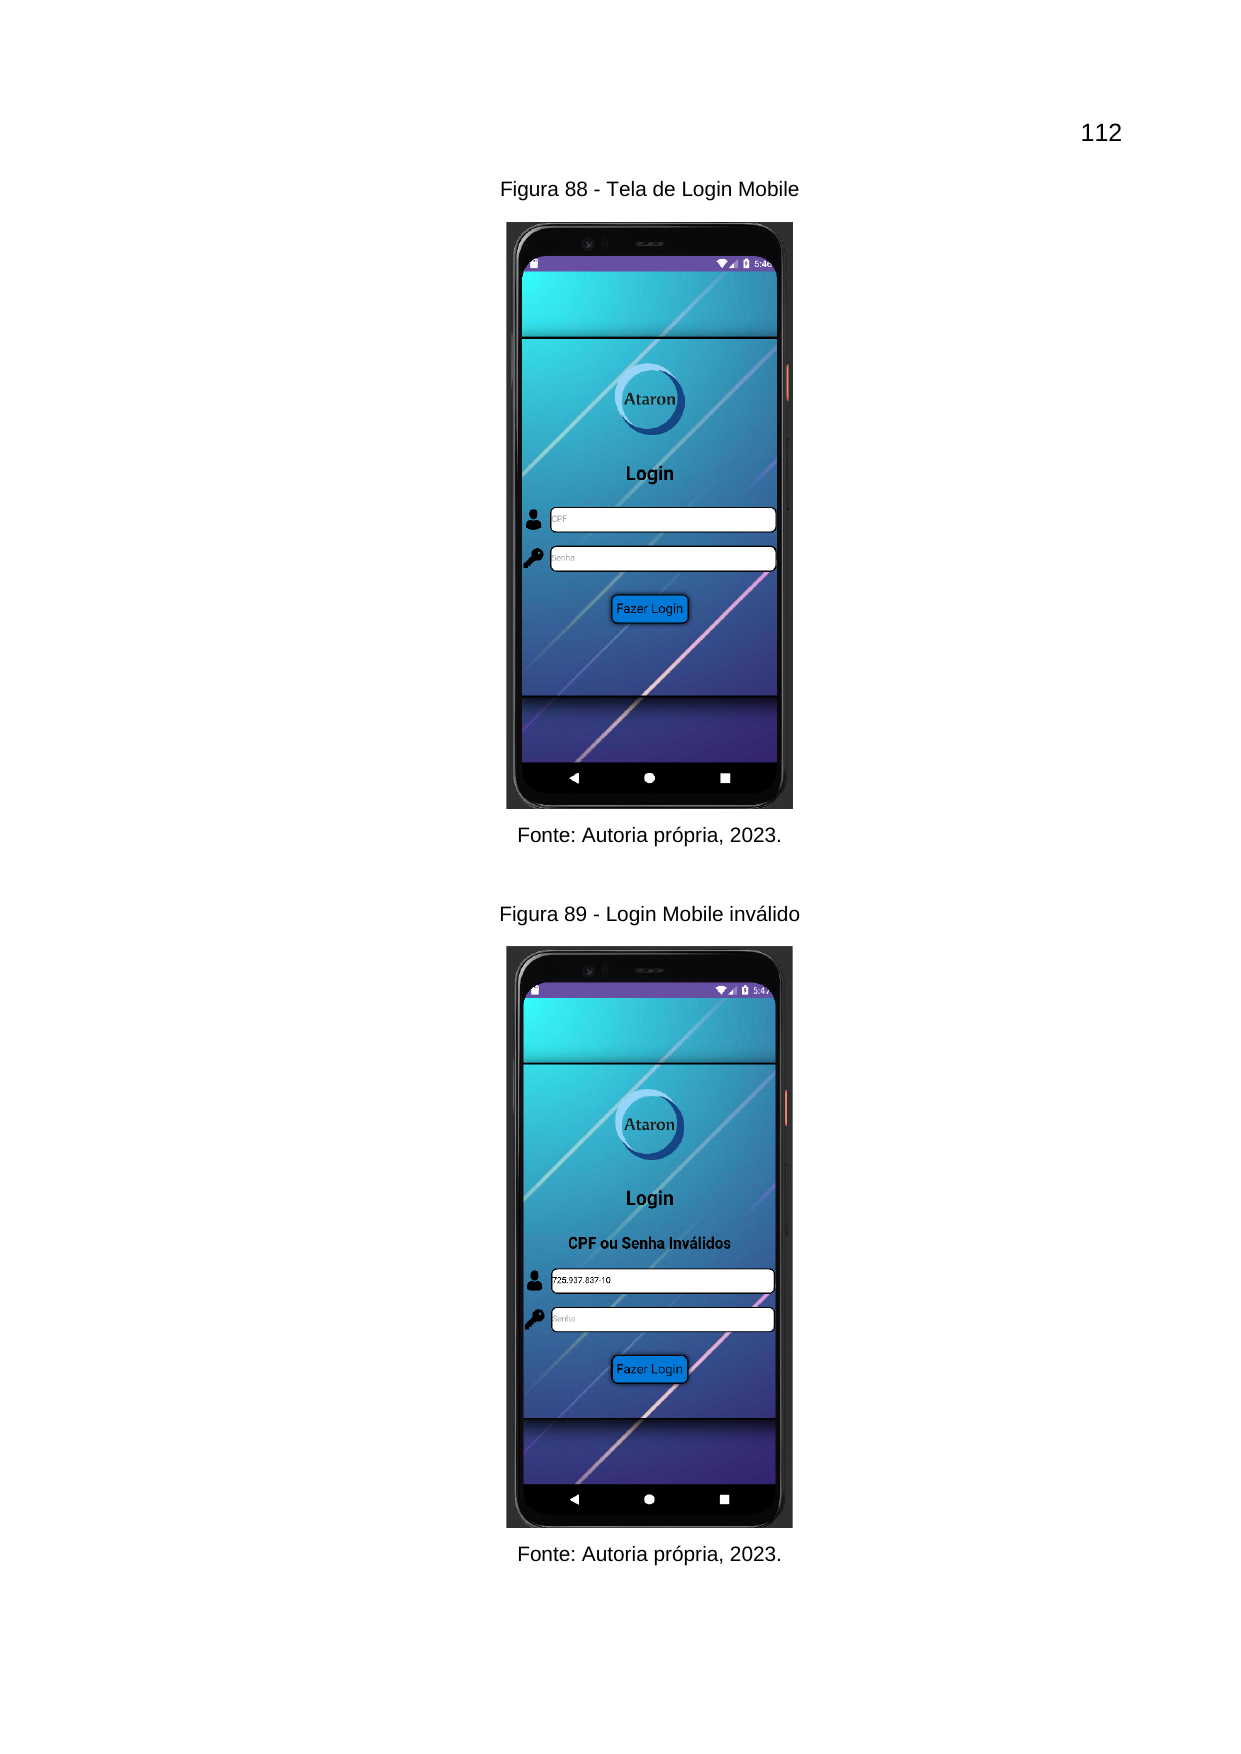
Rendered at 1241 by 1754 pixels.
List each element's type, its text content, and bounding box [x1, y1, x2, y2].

text Fonte: Autoria própria, 2023. [177, 1542, 1122, 1566]
picture [506, 946, 793, 1528]
picture [506, 222, 793, 809]
text Fonte: Autoria própria, 2023. [177, 823, 1122, 847]
